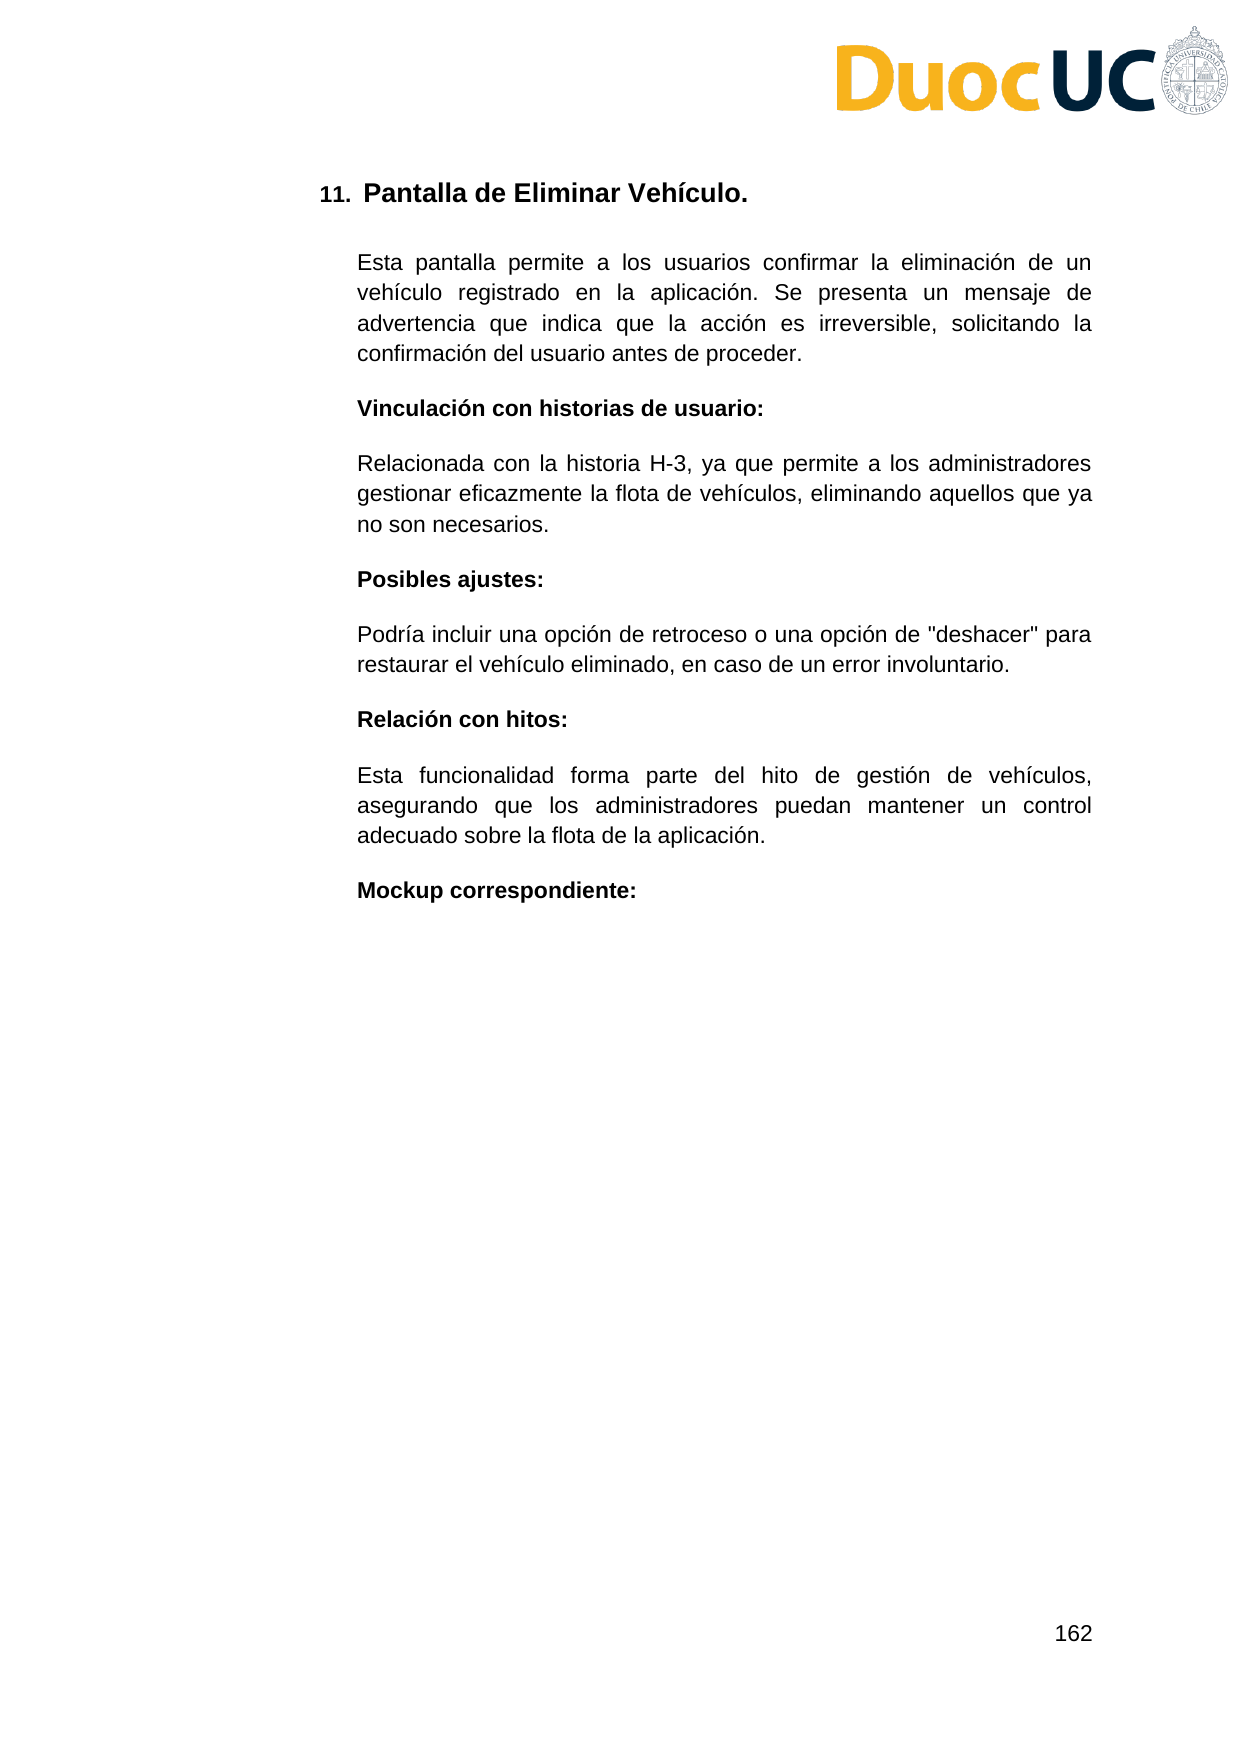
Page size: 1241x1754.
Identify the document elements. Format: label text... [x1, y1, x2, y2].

text Esta funcionalidad forma parte del hito de gestión de vehículos, asegurando que los administradores puedan mantener un control adecuado sobre la flota de la aplicación. [357, 762, 1092, 848]
text Mockup correspondiente: [357, 877, 1092, 903]
text Posibles ajustes: [357, 566, 1092, 592]
text Esta pantalla permite a los usuarios confirmar la eliminación de un vehículo registrado en la aplicación. Se presenta un mensaje de advertencia que indica que la acción es irreversible, solicitando la confirmación del usuario antes de proceder. [357, 249, 1092, 366]
text Relación con hitos: [357, 706, 1092, 733]
list Pantalla de Eliminar Vehículo. [319, 177, 1092, 208]
text Podría incluir una opción de retroceso o una opción de "deshacer" para restaurar el vehículo eliminado, en caso de un error involuntario. [357, 621, 1092, 677]
text Relacionada con la historia H-3, ya que permite a los administradores gestionar eficazmente la flota de vehículos, eliminando aquellos que ya no son necesarios. [357, 450, 1092, 537]
picture [831, 20, 1233, 120]
text Vinculación con historias de usuario: [357, 395, 1092, 421]
